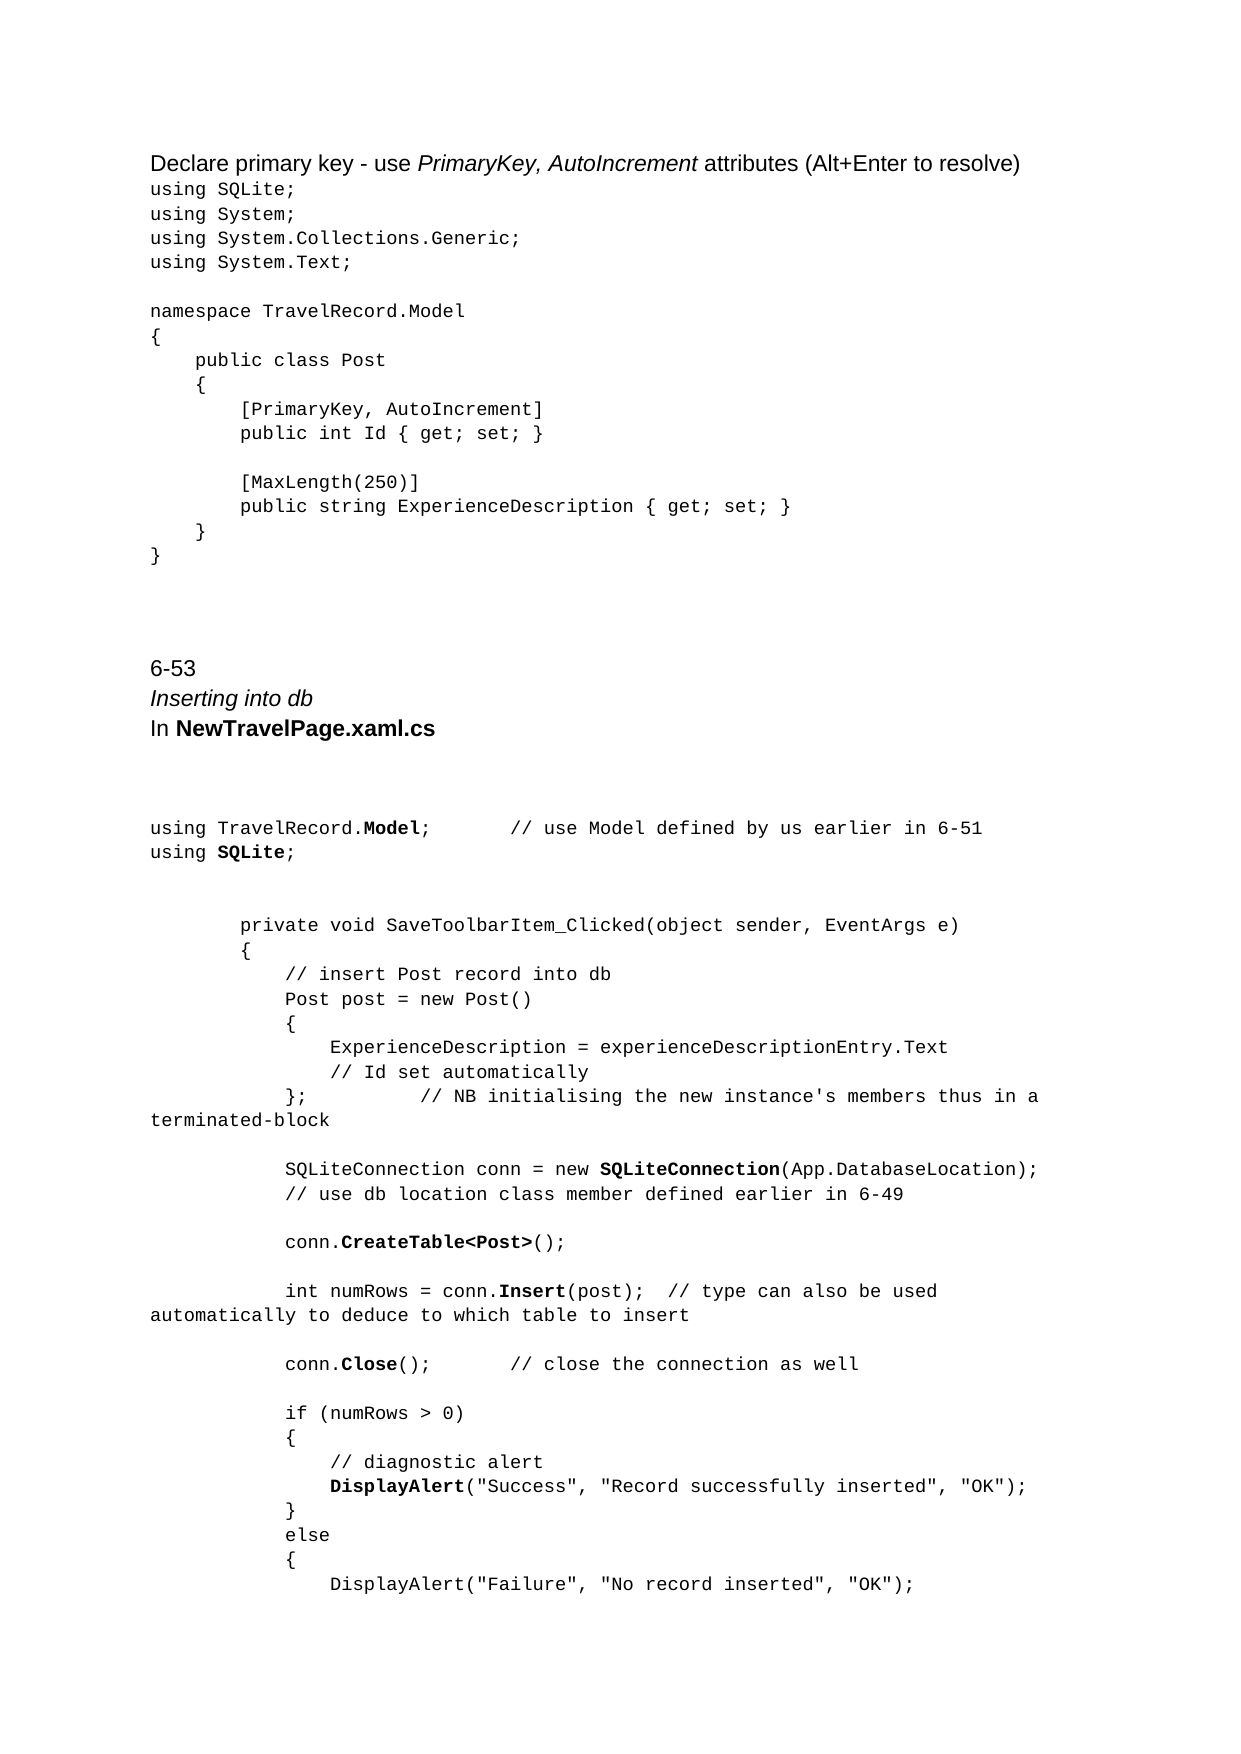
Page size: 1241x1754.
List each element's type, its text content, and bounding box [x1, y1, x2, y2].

text namespace TravelRecord.Model [150, 302, 1090, 323]
text Post post = new Post() [150, 989, 1090, 1011]
text } [150, 546, 1090, 567]
text 6-53 [150, 655, 1090, 681]
text { [150, 326, 1090, 348]
text Declare primary key - use PrimaryKey, AutoIncrement attributes (Alt+Enter to resolve) [150, 150, 1090, 176]
text using System.Collections.Generic; [150, 229, 1090, 250]
text public string ExperienceDescription { get; set; } [150, 497, 1090, 518]
text [PrimaryKey, AutoIncrement] [150, 399, 1090, 421]
text using System; [150, 204, 1090, 226]
text } [150, 521, 1090, 543]
text using SQLite; [150, 180, 1090, 201]
text Inserting into db [150, 685, 1090, 712]
text // Id set automatically [150, 1062, 1090, 1084]
text // diagnostic alert [150, 1452, 1090, 1474]
text { [150, 1550, 1090, 1571]
text else [150, 1526, 1090, 1547]
text { [150, 1428, 1090, 1449]
text In NewTravelPage.xaml.cs [150, 715, 1090, 742]
text using System.Text; [150, 253, 1090, 274]
text } [150, 1501, 1090, 1522]
text using TravelRecord.Model; // use Model defined by us earlier in 6-51 [150, 819, 1090, 840]
text public int Id { get; set; } [150, 424, 1090, 445]
text { [150, 1014, 1090, 1035]
text conn.CreateTable<Post>(); [150, 1233, 1090, 1254]
text // insert Post record into db [150, 965, 1090, 986]
text conn.Close(); // close the connection as well [150, 1355, 1090, 1376]
text ExperienceDescription = experienceDescriptionEntry.Text [150, 1038, 1090, 1059]
text // use db location class member defined earlier in 6-49 [150, 1184, 1090, 1206]
text [MaxLength(250)] [150, 473, 1090, 494]
text { [150, 941, 1090, 962]
text int numRows = conn.Insert(post); // type can also be used automatically to deduce to which table to insert [150, 1282, 1090, 1327]
text public class Post [150, 351, 1090, 372]
text DisplayAlert("Failure", "No record inserted", "OK"); [150, 1574, 1090, 1596]
text private void SaveToolbarItem_Clicked(object sender, EventArgs e) [150, 916, 1090, 937]
text DisplayAlert("Success", "Record successfully inserted", "OK"); [150, 1477, 1090, 1498]
text using SQLite; [150, 843, 1090, 864]
text }; // NB initialising the new instance's members thus in a terminated-block [150, 1087, 1090, 1132]
text SQLiteConnection conn = new SQLiteConnection(App.DatabaseLocation); [150, 1160, 1090, 1181]
text { [150, 375, 1090, 396]
text if (numRows > 0) [150, 1404, 1090, 1425]
